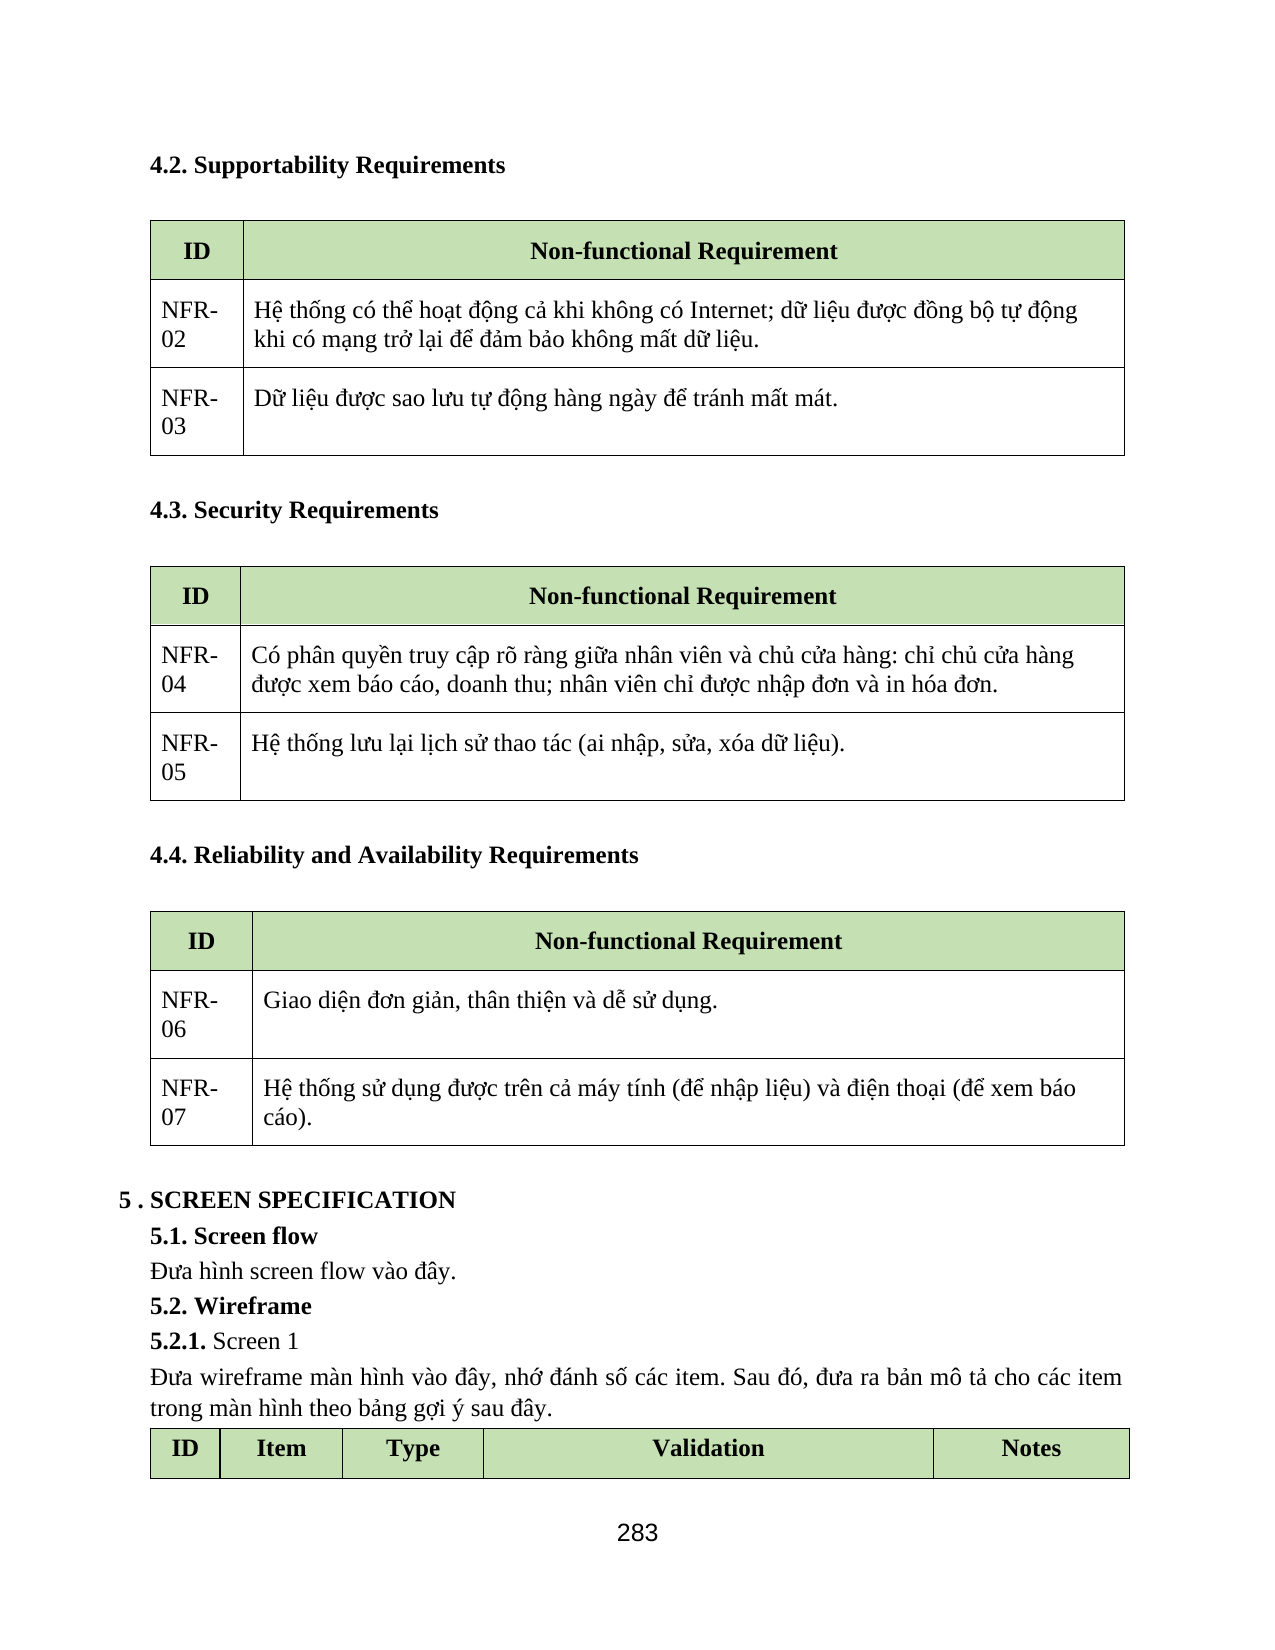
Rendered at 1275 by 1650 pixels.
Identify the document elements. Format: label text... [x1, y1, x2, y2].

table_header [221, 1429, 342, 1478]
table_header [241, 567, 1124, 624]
subtitle SCREEN SPECIFICATION [150, 1186, 1125, 1214]
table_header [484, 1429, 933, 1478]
text Đưa hình screen flow vào đây. [150, 1256, 1125, 1285]
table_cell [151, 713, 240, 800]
text Đưa wireframe màn hình vào đây, nhớ đánh số các item. Sau đó, đưa ra bản mô tả cho các item trong màn hình theo bảng gợi ý sau đây. [150, 1362, 1125, 1421]
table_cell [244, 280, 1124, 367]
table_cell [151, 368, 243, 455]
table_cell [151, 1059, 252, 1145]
subtitle Screen 1 [150, 1326, 1125, 1355]
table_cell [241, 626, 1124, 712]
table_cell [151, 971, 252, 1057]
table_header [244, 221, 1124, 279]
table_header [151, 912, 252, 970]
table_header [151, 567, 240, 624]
subtitle Wireframe [150, 1291, 1125, 1320]
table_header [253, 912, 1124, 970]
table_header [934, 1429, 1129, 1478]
subtitle Supportability Requirements [150, 150, 1125, 179]
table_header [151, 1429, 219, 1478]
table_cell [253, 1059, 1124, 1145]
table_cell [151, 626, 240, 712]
subtitle Security Requirements [150, 495, 1125, 524]
subtitle Screen flow [150, 1221, 1125, 1249]
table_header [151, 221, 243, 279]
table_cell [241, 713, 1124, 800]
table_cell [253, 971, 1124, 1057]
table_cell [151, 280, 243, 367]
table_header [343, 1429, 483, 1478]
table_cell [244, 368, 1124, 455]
subtitle Reliability and Availability Requirements [150, 840, 1125, 869]
